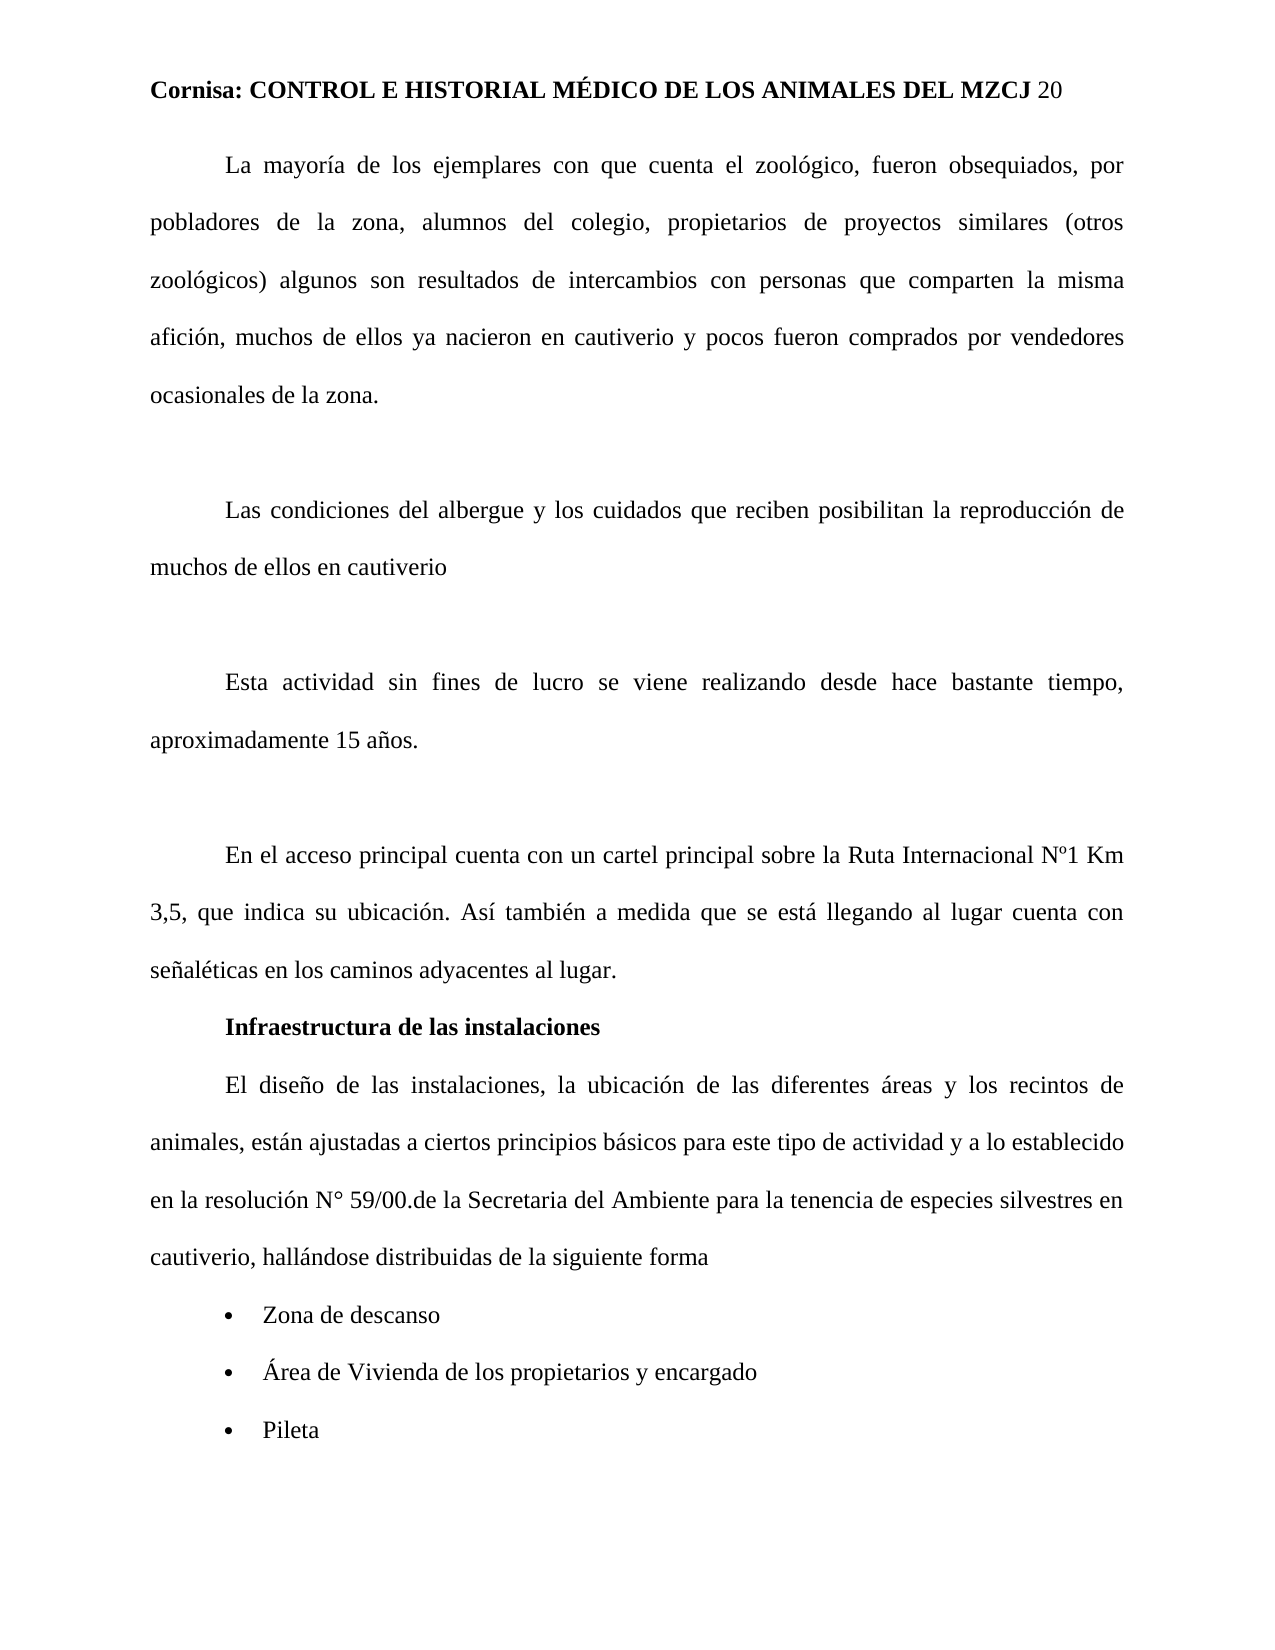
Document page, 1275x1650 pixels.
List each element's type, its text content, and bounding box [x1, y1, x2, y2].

text Esta actividad sin fines de lucro se viene realizando desde hace bastante tiempo, aproximadamente 15 años. [150, 667, 1125, 754]
text La mayoría de los ejemplares con que cuenta el zoológico, fueron obsequiados, por pobladores de la zona, alumnos del colegio, propietarios de proyectos similares (otros zoológicos) algunos son resultados de intercambios con personas que comparten la misma afición, muchos de ellos ya nacieron en cautiverio y pocos fueron comprados por vendedores ocasionales de la zona. [150, 150, 1125, 409]
list Pileta [225, 1415, 1125, 1444]
list Área de Vivienda de los propietarios y encargado [225, 1357, 1125, 1386]
text El diseño de las instalaciones, la ubicación de las diferentes áreas y los recintos de animales, están ajustadas a ciertos principios básicos para este tipo de actividad y a lo establecido en la resolución N° 59/00.de la Secretaria del Ambiente para la tenencia de especies silvestres en cautiverio, hallándose distribuidas de la siguiente forma [150, 1070, 1125, 1271]
text En el acceso principal cuenta con un cartel principal sobre la Ruta Internacional Nº1 Km 3,5, que indica su ubicación. Así también a medida que se está llegando al lugar cuenta con señaléticas en los caminos adyacentes al lugar. [150, 840, 1125, 984]
subtitle Infraestructura de las instalaciones [150, 1012, 1125, 1041]
list Zona de descanso [225, 1300, 1125, 1329]
text Las condiciones del albergue y los cuidados que reciben posibilitan la reproducción de muchos de ellos en cautiverio [150, 495, 1125, 581]
